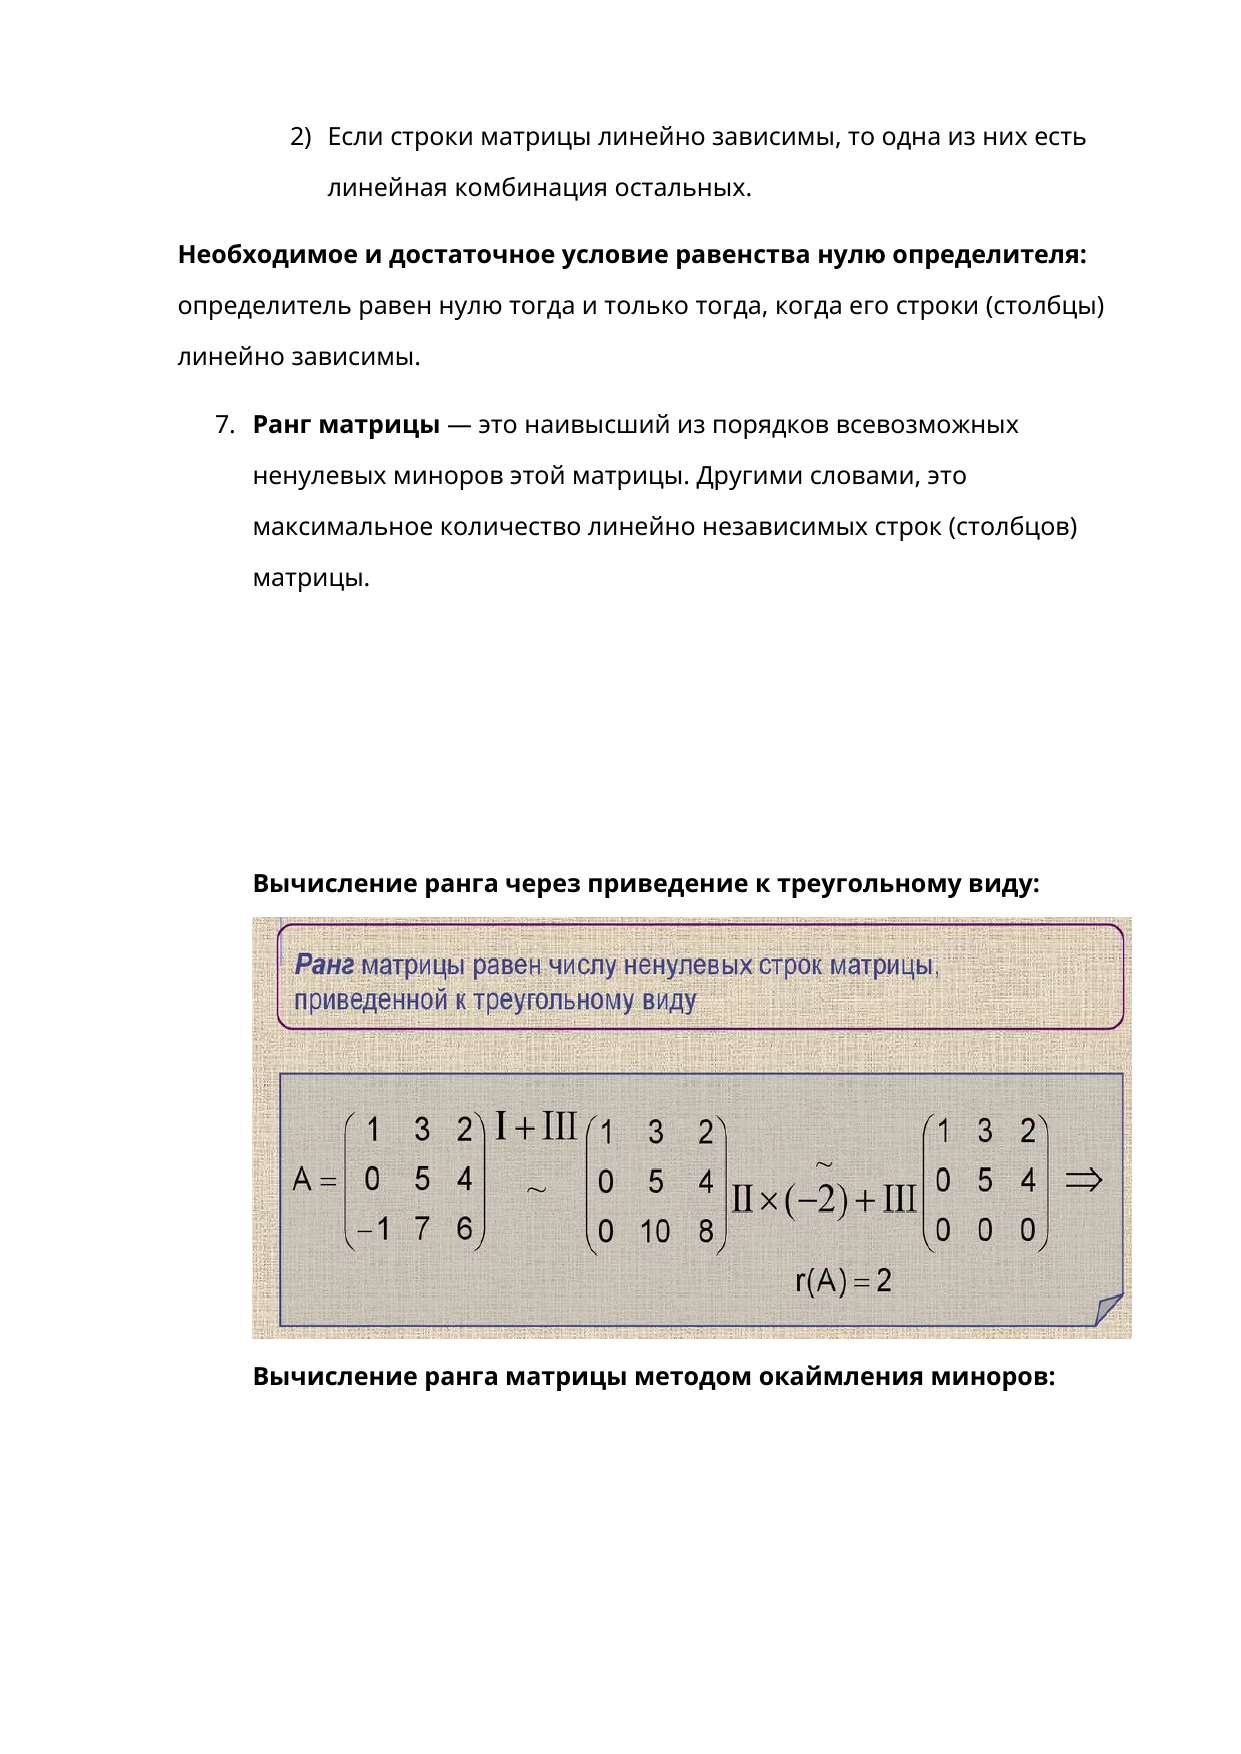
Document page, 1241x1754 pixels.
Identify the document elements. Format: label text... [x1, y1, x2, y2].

list Если строки матрицы линейно зависимы, то одна из них есть линейная комбинация остальных. [290, 118, 1152, 203]
list Вычисление ранга через приведение к треугольному виду: [252, 866, 1152, 900]
text Необходимое и достаточное условие равенства нулю определителя: определитель равен нулю тогда и только тогда, когда его строки (столбцы) линейно зависимы. [177, 237, 1152, 373]
list Вычисление ранга матрицы методом окаймления миноров: [252, 1359, 1152, 1393]
list Ранг матрицы — это наивысший из порядков всевозможных ненулевых миноров этой матрицы. Другими словами, это максимальное количество линейно независимых строк (столбцов) матрицы. [215, 407, 1152, 594]
picture [252, 917, 1132, 1339]
